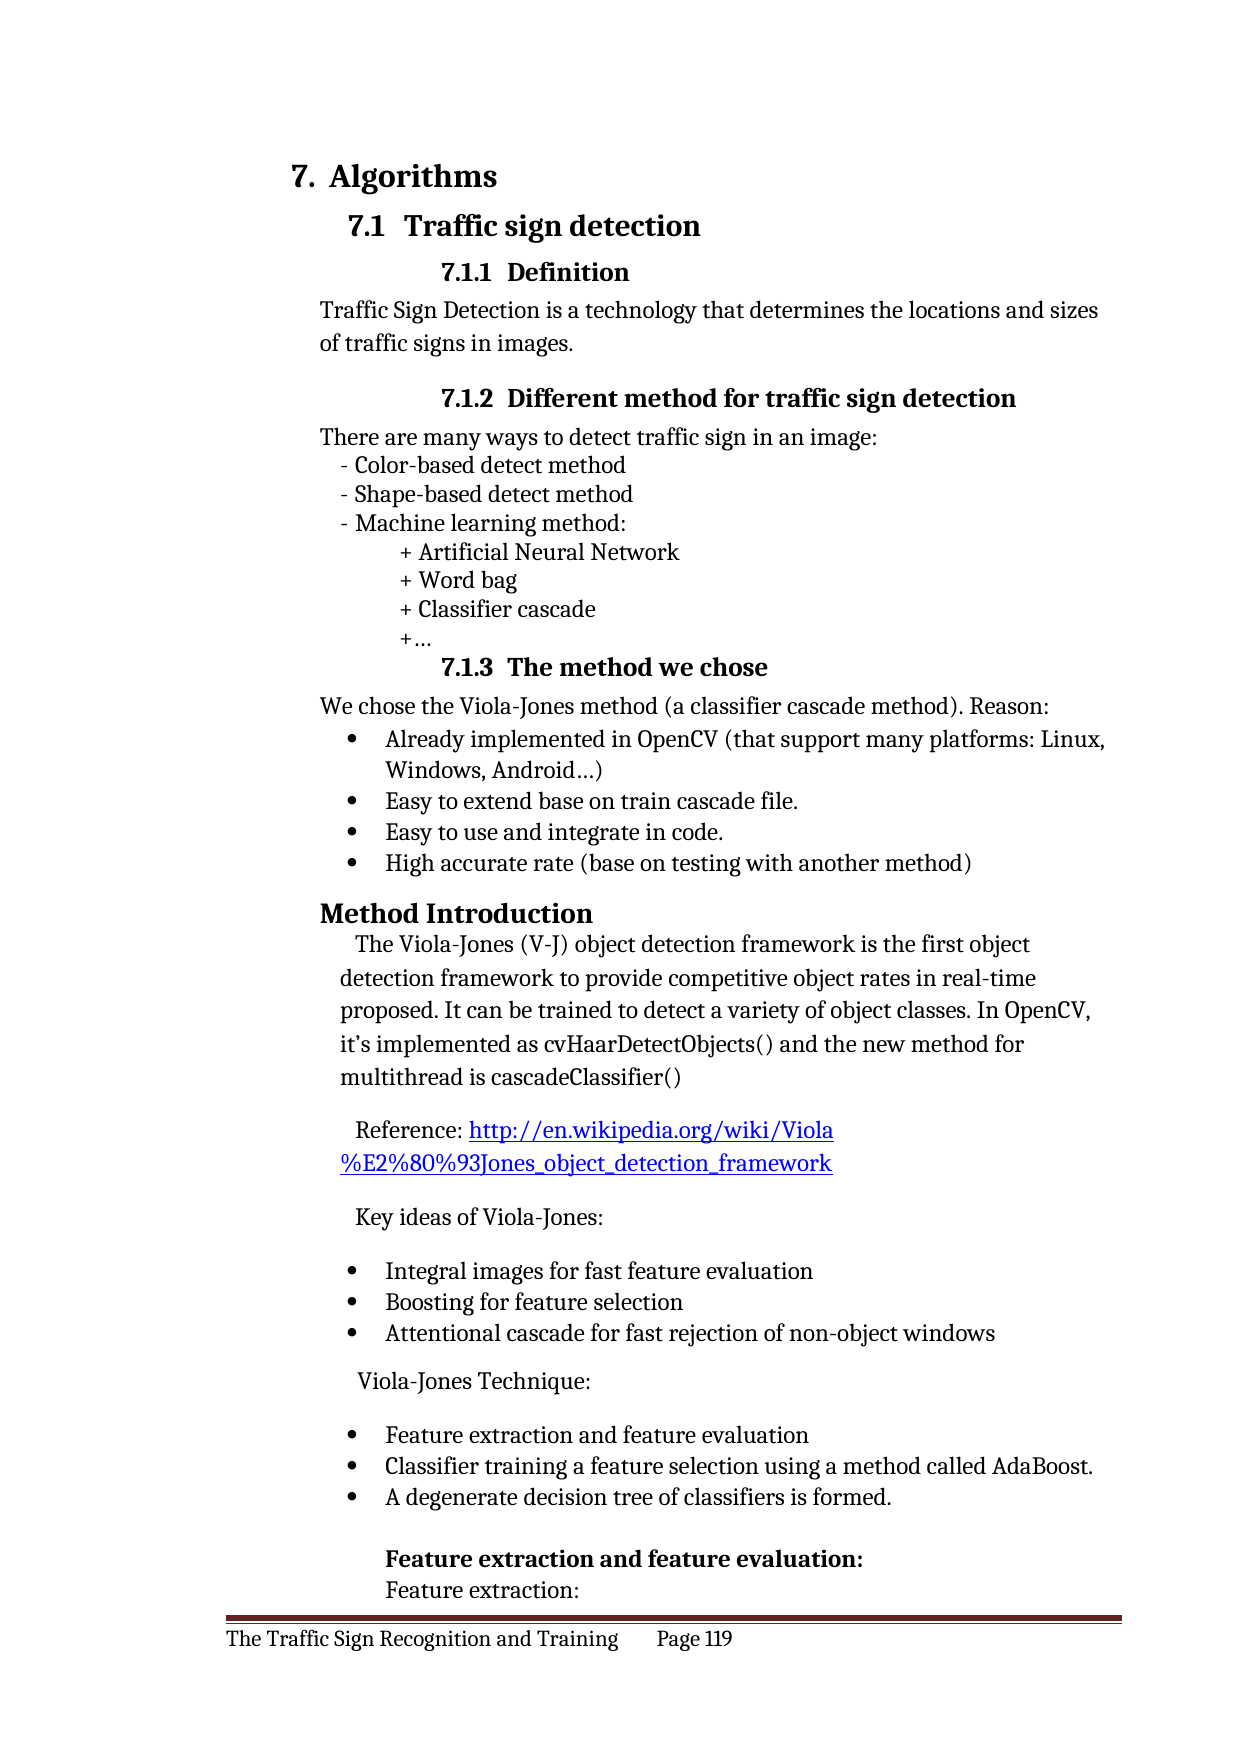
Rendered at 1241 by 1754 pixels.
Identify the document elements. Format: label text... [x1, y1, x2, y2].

list Feature extraction and feature evaluation [348, 1421, 1122, 1449]
list Shape-based detect method [340, 480, 1122, 509]
list Machine learning method: [340, 509, 1122, 537]
text Viola-Jones Technique: [357, 1367, 1122, 1396]
list Already implemented in OpenCV (that support many platforms: Linux, Windows, Android…) [348, 725, 1122, 785]
text Key ideas of Viola-Jones: [340, 1203, 1122, 1232]
list Feature extraction and feature evaluation: [385, 1545, 1122, 1574]
text We chose the Viola-Jones method (a classifier cascade method). Reason: [319, 692, 1122, 721]
text There are many ways to detect traffic sign in an image: [319, 422, 1122, 451]
list Easy to use and integrate in code. [348, 818, 1122, 847]
text Traffic Sign Detection is a technology that determines the locations and sizes of traffic signs in images. [319, 296, 1122, 358]
subtitle Algorithms [291, 157, 1122, 196]
list + Word bag [399, 566, 1122, 595]
subtitle The method we chose [441, 652, 1122, 684]
list Color-based detect method [340, 451, 1122, 480]
subtitle Traffic sign detection [385, 208, 1122, 244]
text Reference: http://en.wikipedia.org/wiki/Viola%E2%80%93Jones_object_detection_framework [340, 1116, 1122, 1178]
list Attentional cascade for fast rejection of non-object windows [348, 1319, 1122, 1348]
text The Viola-Jones (V-J) object detection framework is the first object detection framework to provide competitive object rates in real-time proposed. It can be trained to detect a variety of object classes. In OpenCV, it’s implemented as cvHaarDetectObjects() and the new method for multithread is cascadeClassifier() [340, 930, 1122, 1091]
list Feature extraction: [385, 1576, 1122, 1605]
list A degenerate decision tree of classifiers is formed. [348, 1483, 1122, 1512]
list High accurate rate (base on testing with another method) [348, 849, 1122, 878]
text Method Introduction [319, 897, 1122, 930]
list +… [399, 624, 1122, 652]
list + Artificial Neural Network [399, 537, 1122, 566]
list + Classifier cascade [399, 595, 1122, 624]
subtitle Different method for traffic sign detection [441, 383, 1122, 414]
list Easy to extend base on train cascade file. [348, 787, 1122, 816]
list Boosting for feature selection [348, 1288, 1122, 1317]
list Integral images for fast feature evaluation [348, 1257, 1122, 1286]
subtitle Definition [441, 257, 1122, 288]
list Classifier training a feature selection using a method called AdaBoost. [348, 1452, 1122, 1481]
